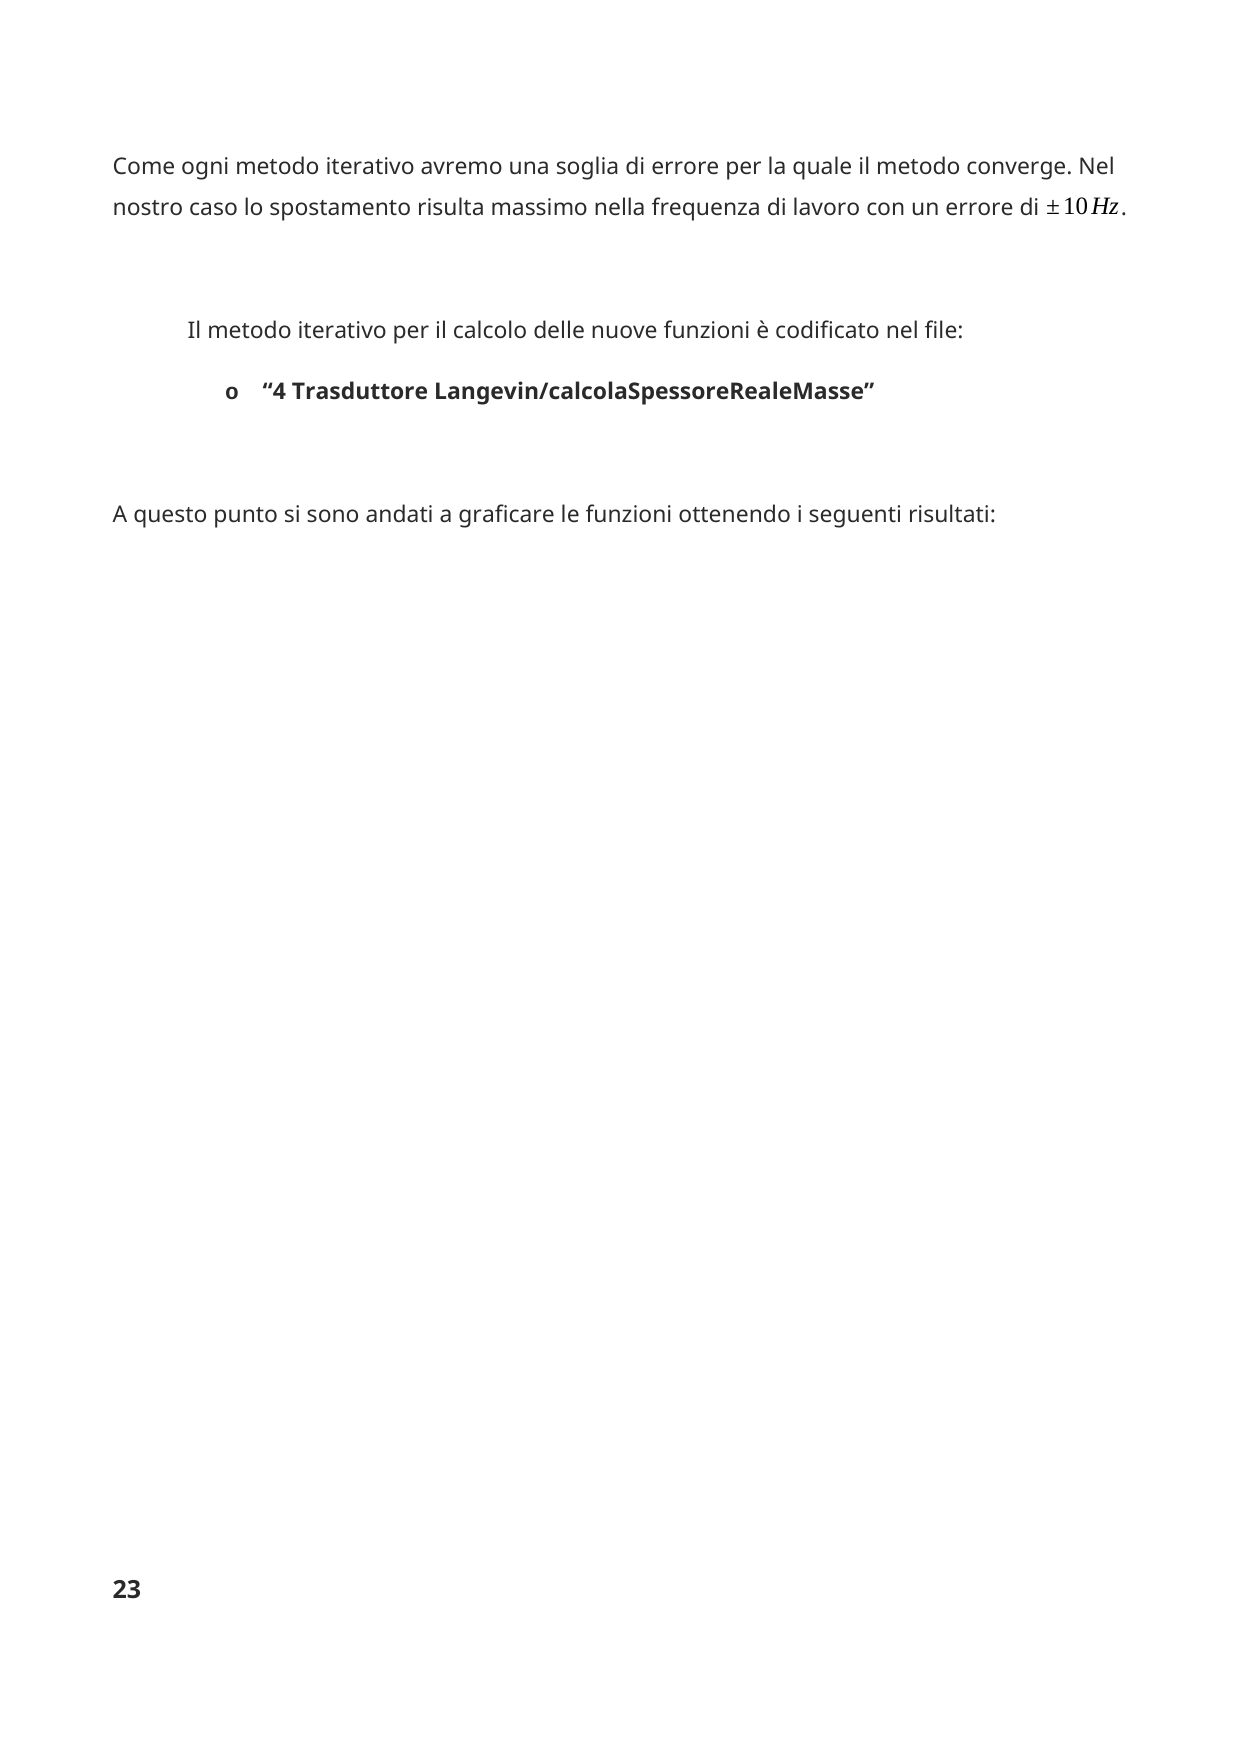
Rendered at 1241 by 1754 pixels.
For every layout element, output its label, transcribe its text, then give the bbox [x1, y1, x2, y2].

text A questo punto si sono andati a graficare le funzioni ottenendo i seguenti risultati: [112, 498, 1128, 529]
text Come ogni metodo iterativo avremo una soglia di errore per la quale il metodo converge. Nel nostro caso lo spostamento risulta massimo nella frequenza di lavoro con un errore di . [112, 150, 1128, 222]
list “4 Trasduttore Langevin/calcolaSpessoreRealeMasse” [225, 375, 1128, 406]
text Il metodo iterativo per il calcolo delle nuove funzioni è codificato nel file: [187, 313, 1128, 345]
